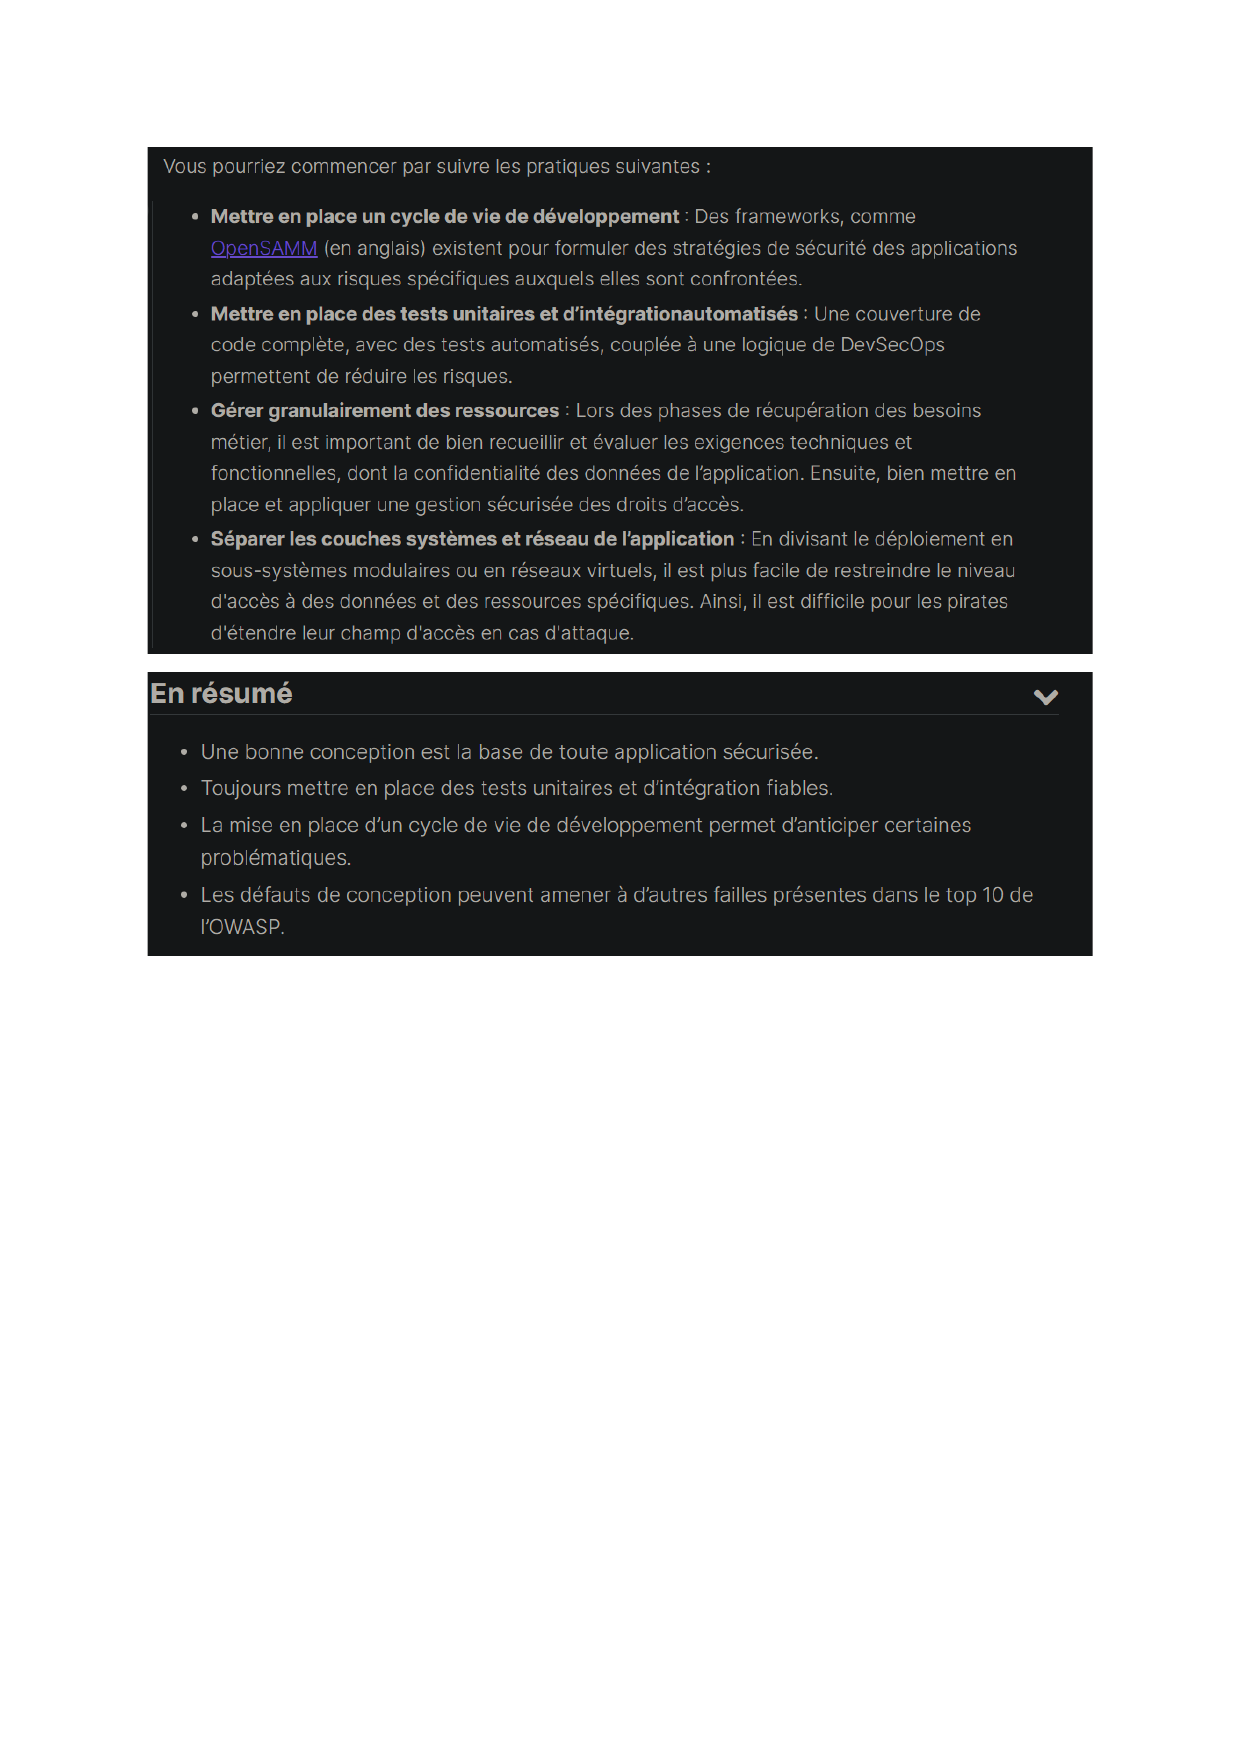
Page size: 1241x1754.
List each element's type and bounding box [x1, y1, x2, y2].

picture [147, 672, 1093, 956]
picture [147, 147, 1093, 654]
